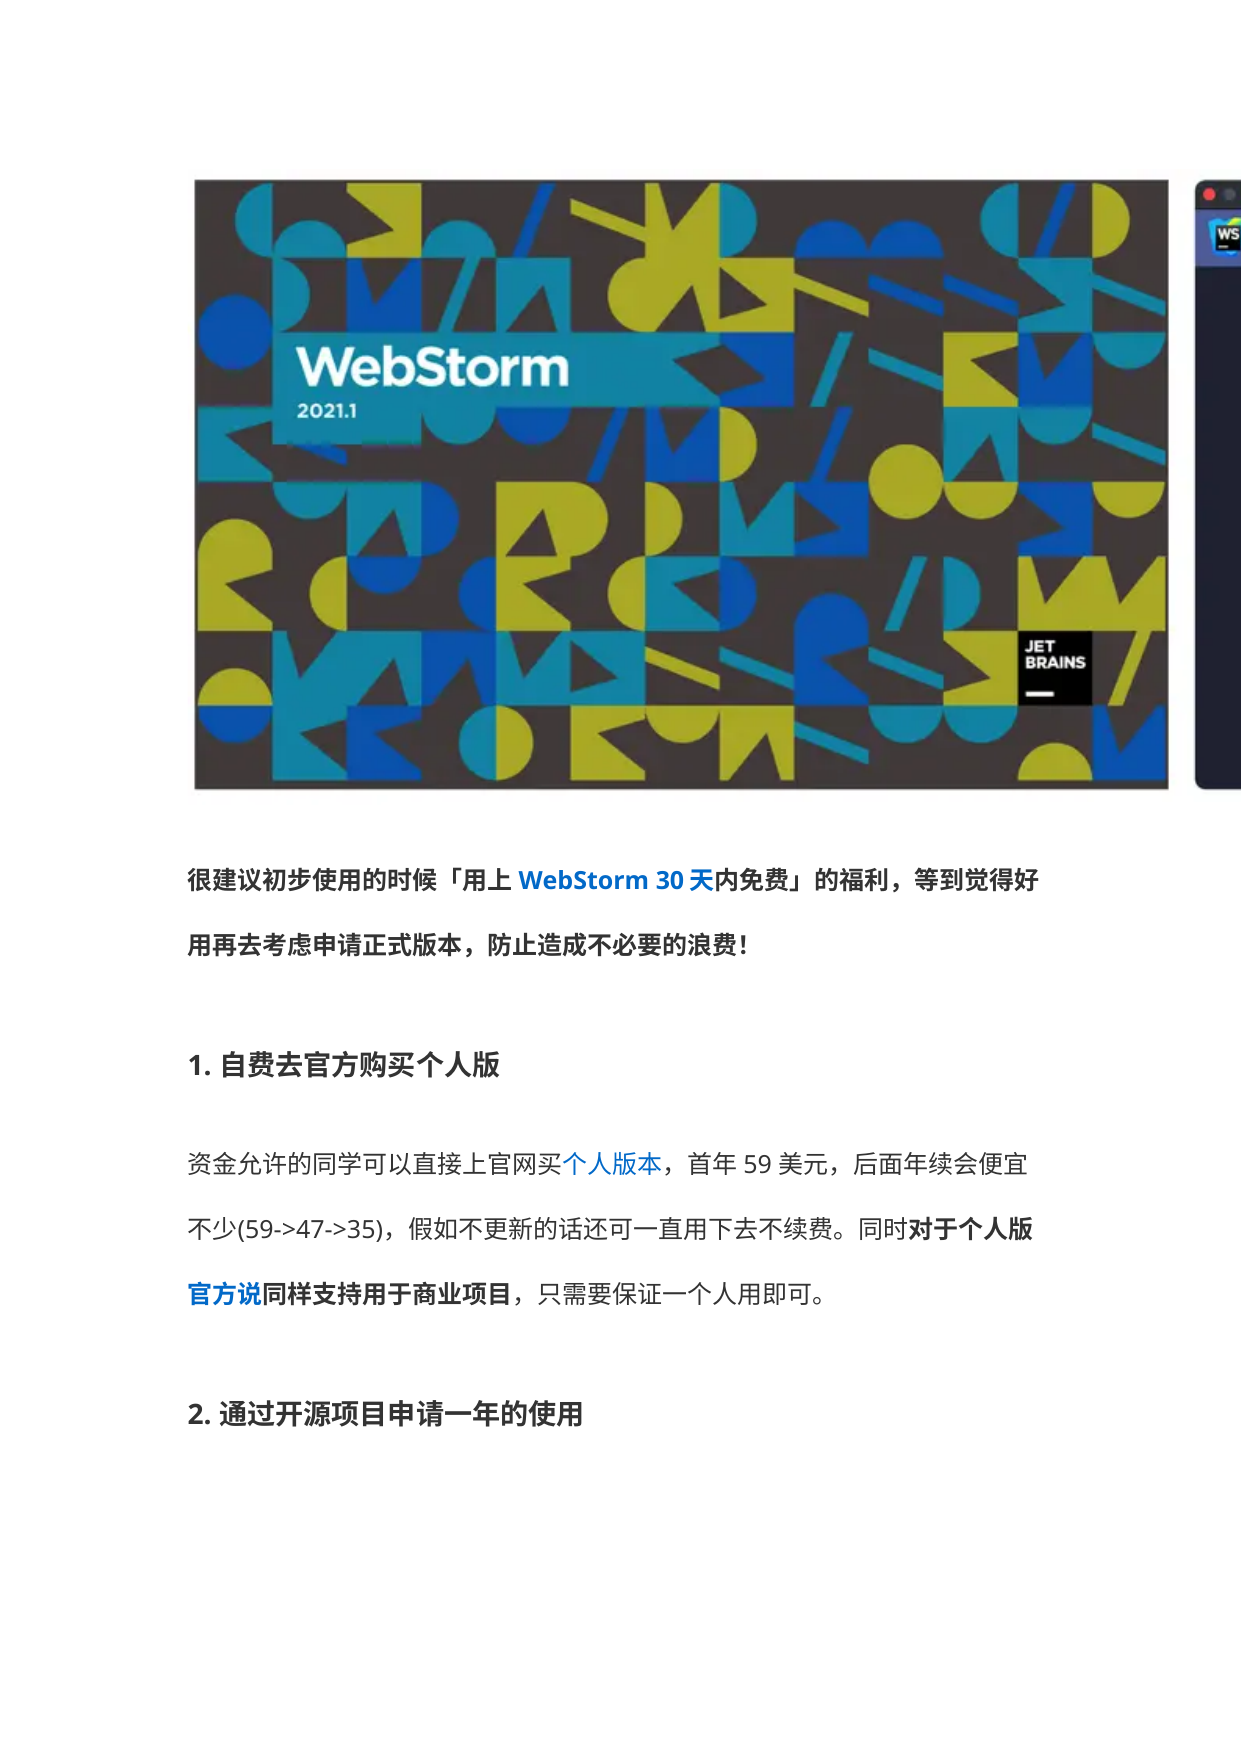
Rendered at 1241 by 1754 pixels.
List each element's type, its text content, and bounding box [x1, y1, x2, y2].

subtitle 2. 通过开源项目申请一年的使用 [187, 1380, 1053, 1445]
subtitle 1. 自费去官方购买个人版 [187, 1031, 1053, 1096]
text 很建议初步使用的时候「用上 WebStorm 30天内免费」的福利，等到觉得好用再去考虑申请正式版本，防止造成不必要的浪费！ [187, 846, 1053, 976]
text 资金允许的同学可以直接上官网买个人版本，首年 59 美元，后面年续会便宜不少(59->47->35)，假如不更新的话还可一直用下去不续费。同时对于个人版官方说同样支持用于商业项目，只需要保证一个人用即可。 [187, 1130, 1053, 1325]
picture [187, 169, 1241, 805]
